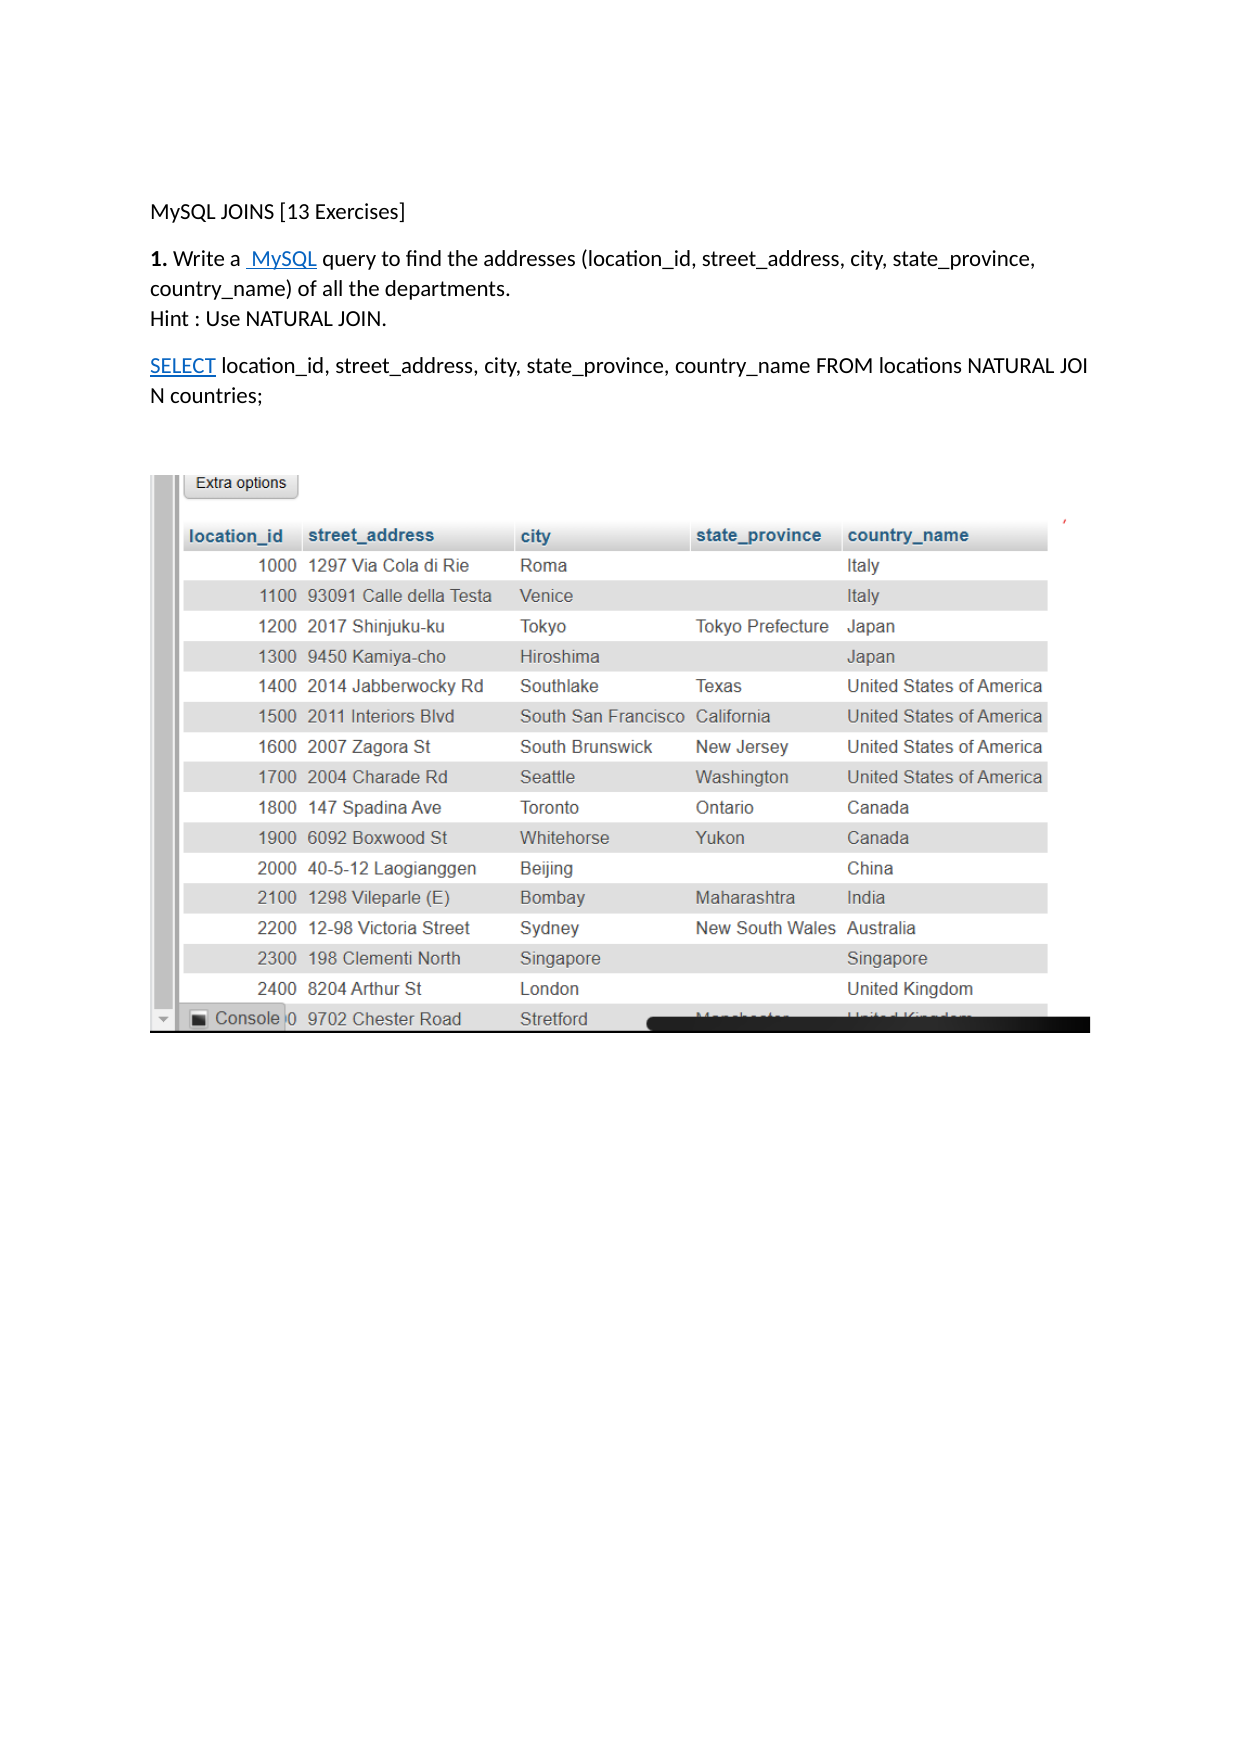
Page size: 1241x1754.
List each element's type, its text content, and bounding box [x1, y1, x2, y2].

text 1. Write a MySQL query to find the addresses (location_id, street_address, city, state_province, country_name) of all the departments. Hint : Use NATURAL JOIN. [150, 244, 1090, 332]
text MySQL JOINS [13 Exercises] [150, 197, 1090, 225]
picture [150, 475, 1091, 1033]
text SELECT location_id, street_address, city, state_province, country_name FROM locations NATURAL JOIN countries; [150, 351, 1090, 409]
